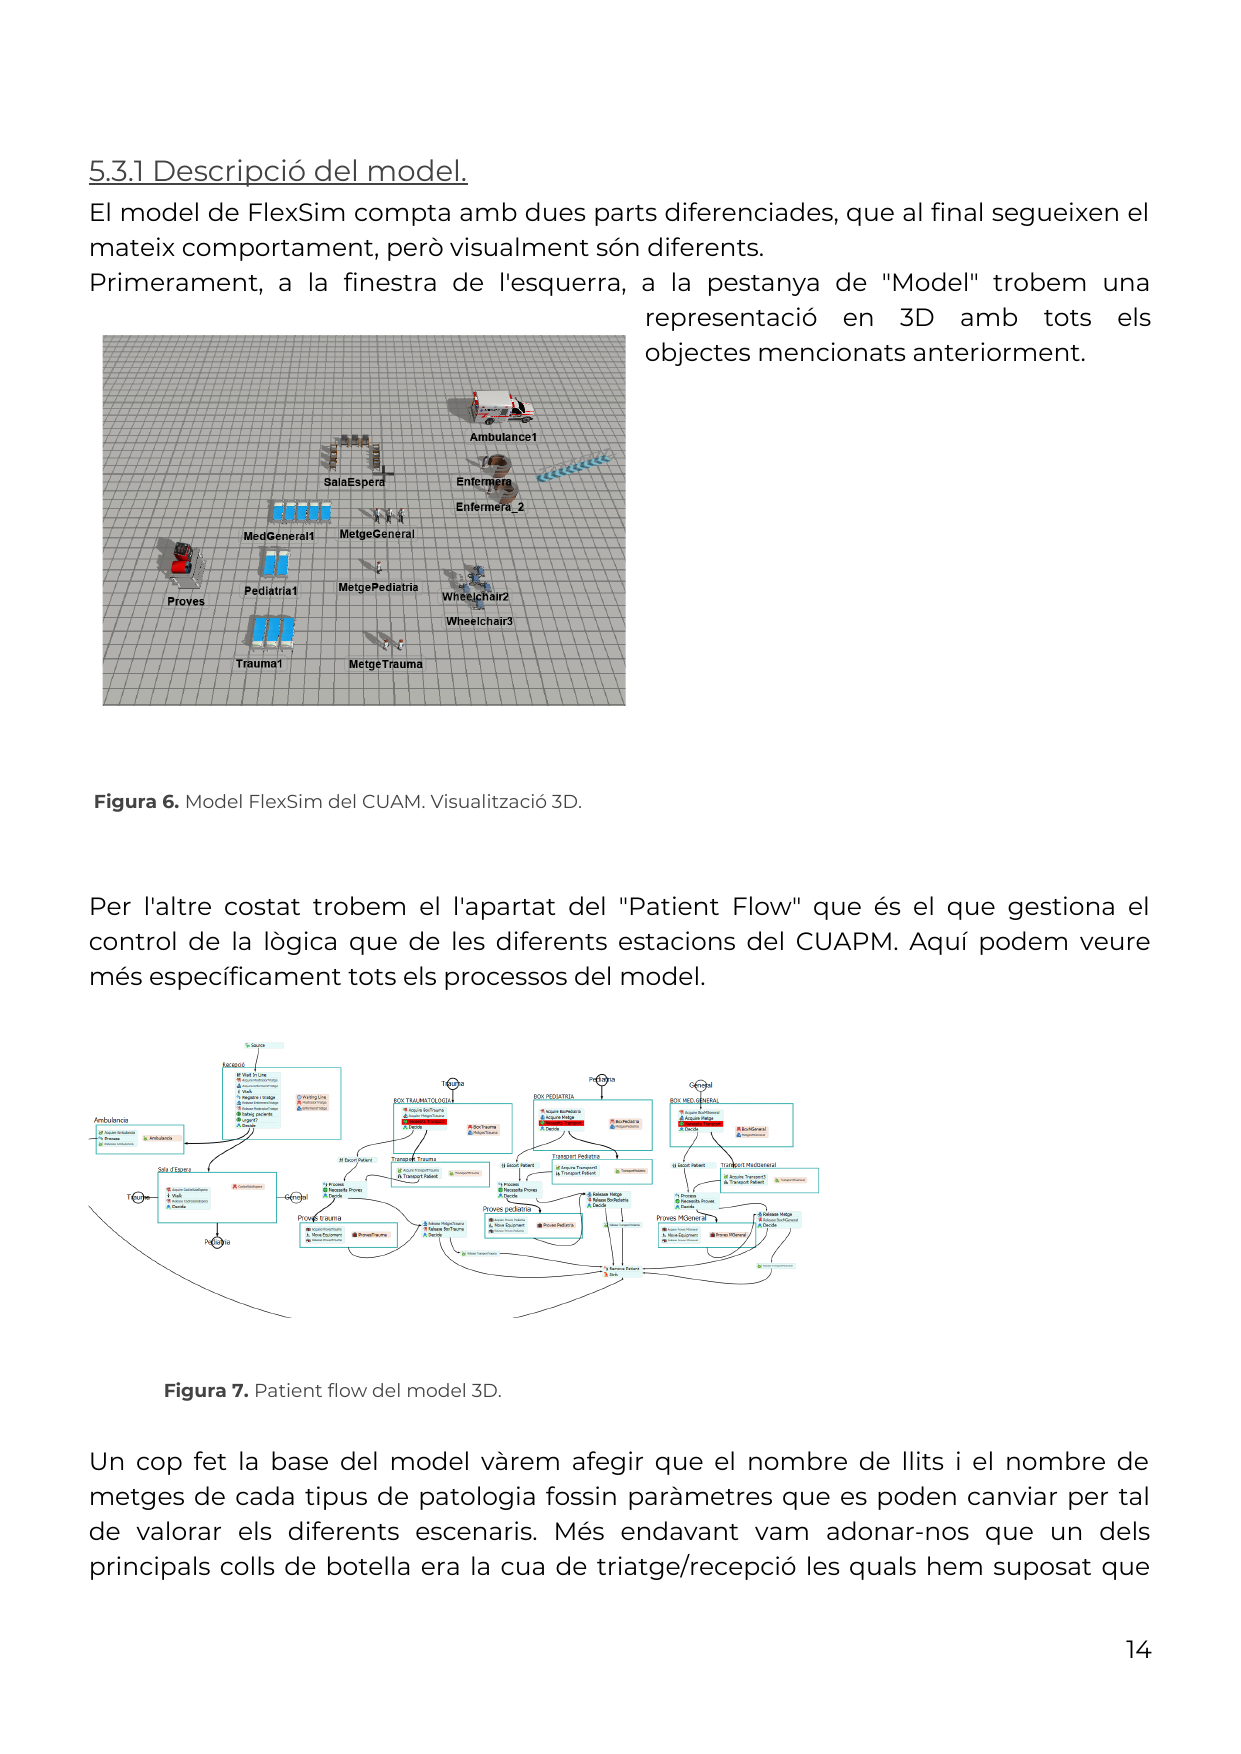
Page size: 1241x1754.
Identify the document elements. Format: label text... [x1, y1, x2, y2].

text Per l'altre costat trobem el l'apartat del "Patient Flow" que és el que gestiona el control de la lògica que de les diferents estacions del CUAPM. Aquí podem veure més específicament tots els processos del model. [88, 891, 1152, 992]
subtitle 5.3.1 Descripció del model. [88, 153, 1152, 189]
picture [88, 1029, 820, 1318]
subtitle Figura 7. Patient flow del model 3D. [88, 1380, 1152, 1403]
text El model de FlexSim compta amb dues parts diferenciades, que al final segueixen el mateix comportament, però visualment són diferents. [88, 197, 1152, 262]
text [88, 1446, 1152, 1581]
picture [102, 335, 626, 706]
text Primerament, a la finestra de l'esquerra, a la pestanya de "Model" trobem una representació en 3D amb tots els objectes mencionats anteriorment. [88, 267, 1152, 367]
subtitle Figura 6. Model FlexSim del CUAM. Visualització 3D. [88, 790, 1152, 813]
